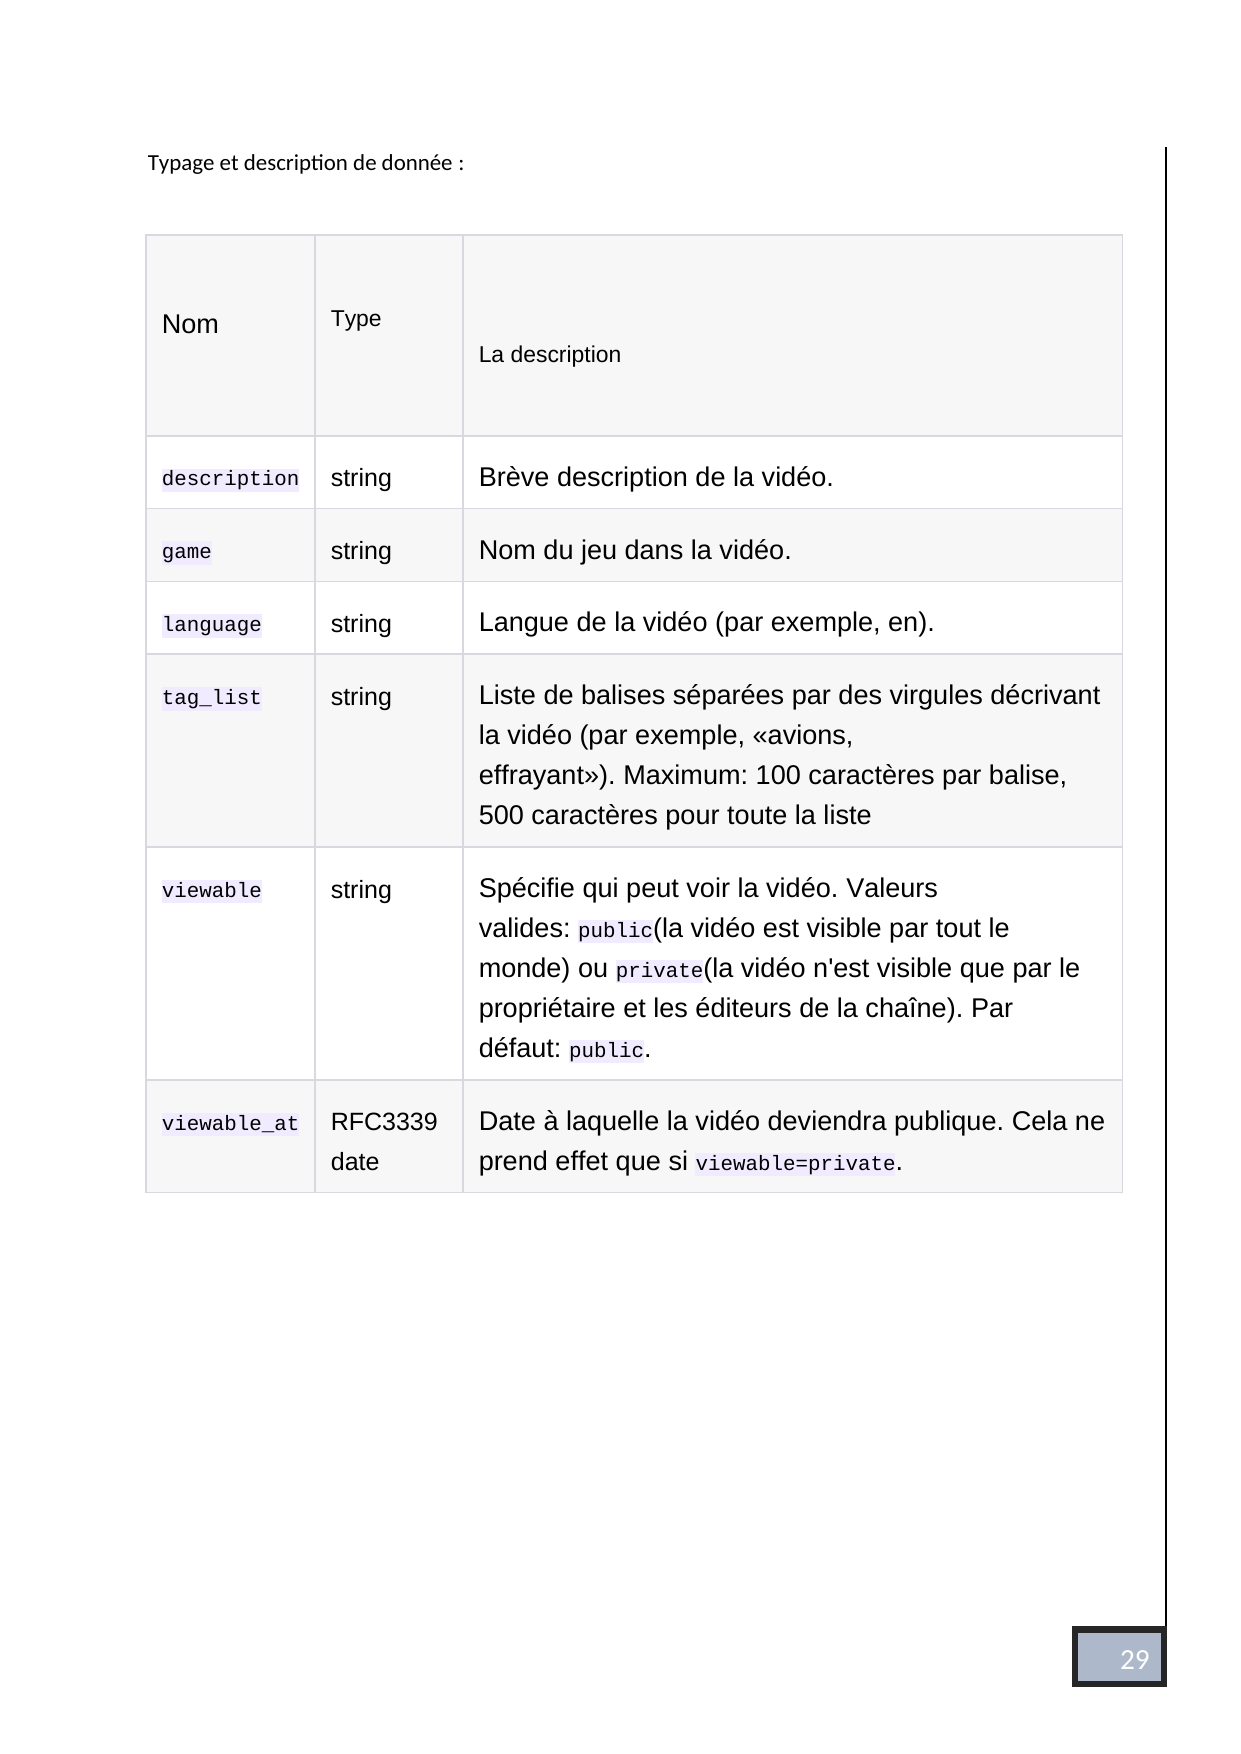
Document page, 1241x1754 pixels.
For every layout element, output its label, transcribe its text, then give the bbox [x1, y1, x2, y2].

table_cell language [147, 582, 314, 653]
table_header La description [464, 236, 1122, 435]
table_cell RFC3339 date [316, 1081, 462, 1192]
table_cell viewable [147, 848, 314, 1079]
table_cell string [316, 582, 462, 653]
table_cell string [316, 848, 462, 1079]
table_cell Date à laquelle la vidéo deviendra publique. Cela ne prend effet que si viewable=private. [464, 1081, 1122, 1192]
table_cell Nom du jeu dans la vidéo. [464, 509, 1122, 581]
table_header Type [316, 236, 462, 435]
table_cell string [316, 655, 462, 846]
table_cell game [147, 509, 314, 581]
table_cell Liste de balises séparées par des virgules décrivant la vidéo (par exemple, «avions, effrayant»). Maximum: 100 caractères par balise, 500 caractères pour toute la liste [464, 655, 1122, 846]
table_cell tag_list [147, 655, 314, 846]
table_cell Langue de la vidéo (par exemple, en). [464, 582, 1122, 653]
table_cell Brève description de la vidéo. [464, 437, 1122, 508]
table_cell string [316, 437, 462, 508]
table_cell string [316, 509, 462, 581]
table_cell description [147, 437, 314, 508]
table_header Nom [147, 236, 314, 435]
text Typage et description de donnée : [148, 148, 1093, 176]
table_cell viewable_at [147, 1081, 314, 1192]
table_cell Spécifie qui peut voir la vidéo. Valeurs valides: public(la vidéo est visible par tout le monde) ou private(la vidéo n'est visible que par le propriétaire et les éditeurs de la chaîne). Par défaut: public. [464, 848, 1122, 1079]
